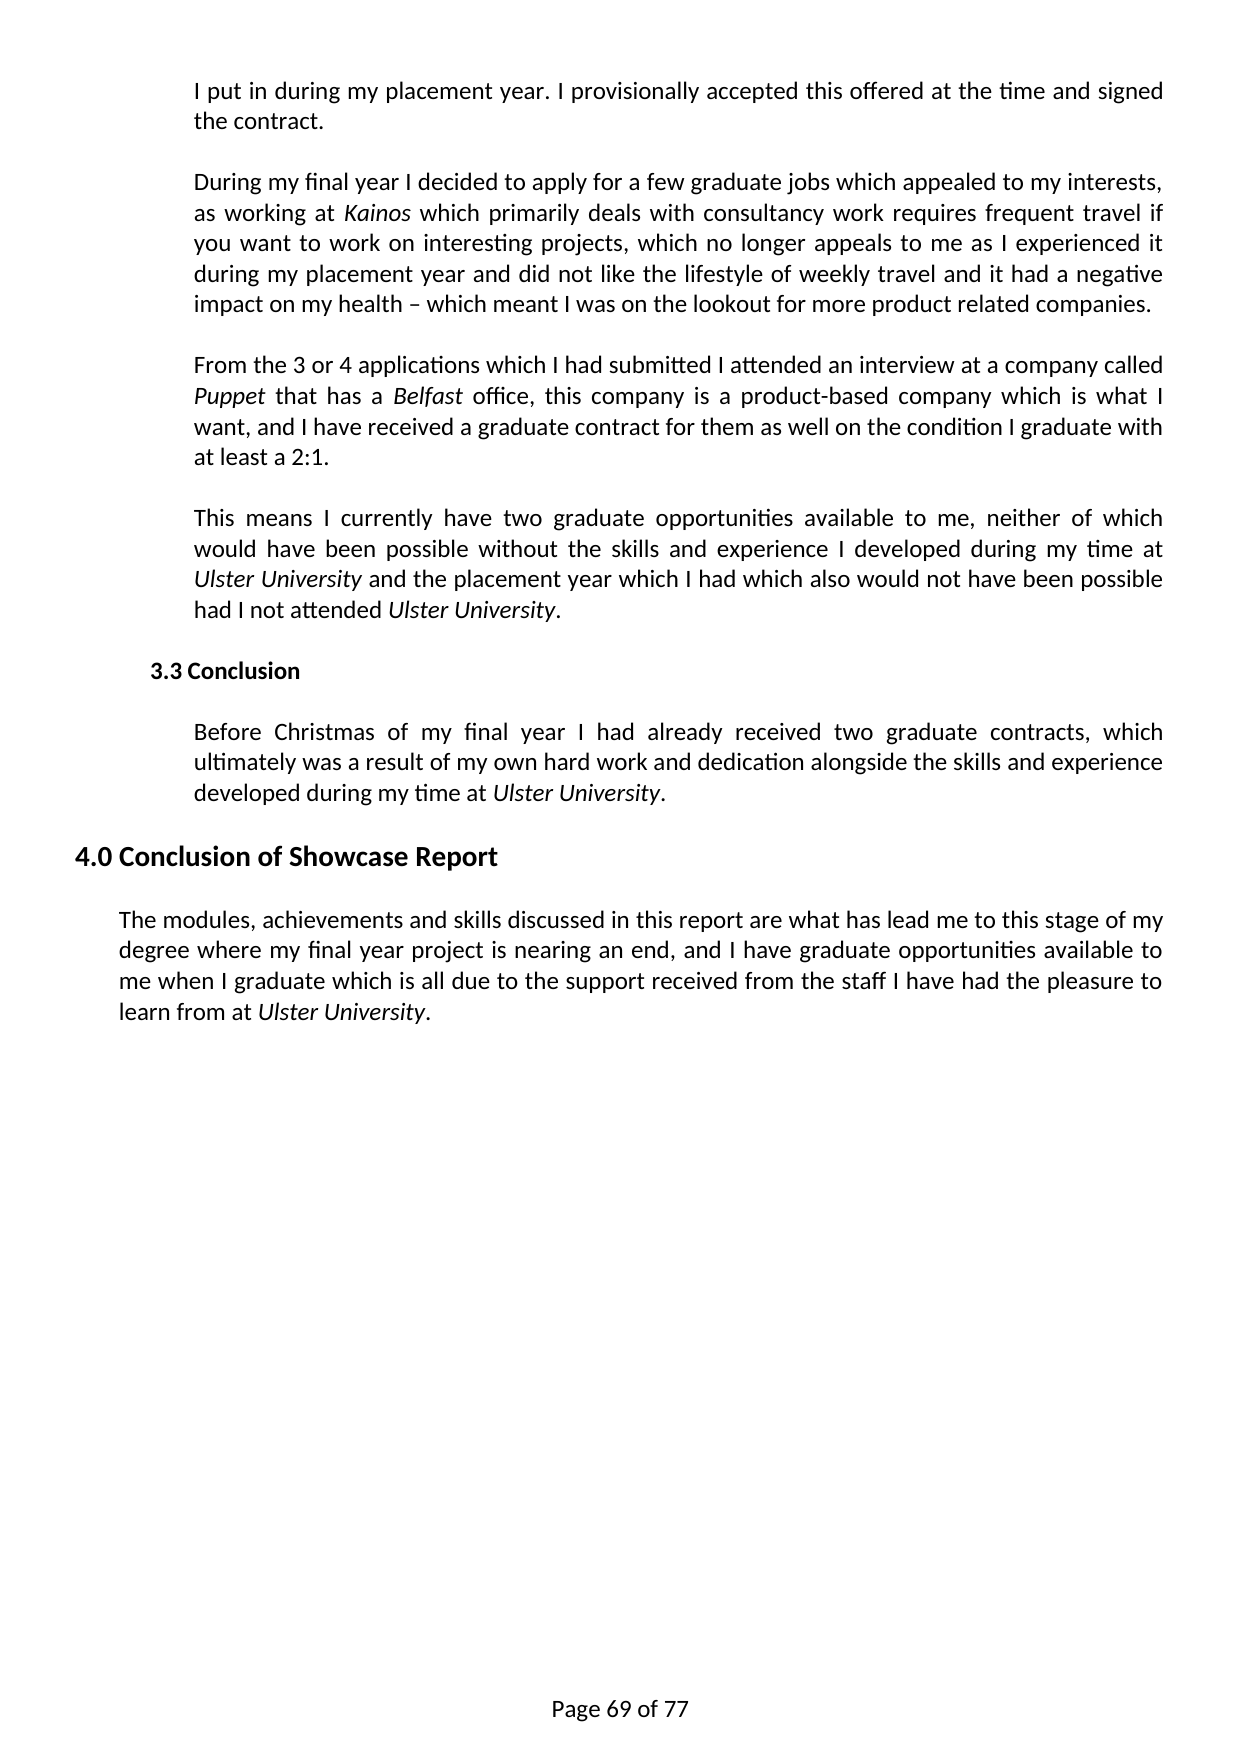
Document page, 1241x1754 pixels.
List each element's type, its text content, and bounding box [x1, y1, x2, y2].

list During my final year I decided to apply for a few graduate jobs which appealed to my interests, as working at Kainos which primarily deals with consultancy work requires frequent travel if you want to work on interesting projects, which no longer appeals to me as I experienced it during my placement year and did not like the lifestyle of weekly travel and it had a negative impact on my health – which meant I was on the lookout for more product related companies. [194, 167, 1165, 319]
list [194, 75, 1165, 136]
list Conclusion [150, 655, 1165, 685]
list This means I currently have two graduate opportunities available to me, neither of which would have been possible without the skills and experience I developed during my time at Ulster University and the placement year which I had which also would not have been possible had I not attended Ulster University. [194, 502, 1165, 624]
text Before Christmas of my final year I had already received two graduate contracts, which ultimately was a result of my own hard work and dedication alongside the skills and experience developed during my time at Ulster University. [194, 716, 1165, 807]
list From the 3 or 4 applications which I had submitted I attended an interview at a company called Puppet that has a Belfast office, this company is a product-based company which is what I want, and I have received a graduate contract for them as well on the condition I graduate with at least a 2:1. [194, 350, 1165, 472]
text 4.0 Conclusion of Showcase Report [75, 838, 1165, 874]
text The modules, achievements and skills discussed in this report are what has lead me to this stage of my degree where my final year project is nearing an end, and I have graduate opportunities available to me when I graduate which is all due to the support received from the staff I have had the pleasure to learn from at Ulster University. [119, 904, 1165, 1026]
